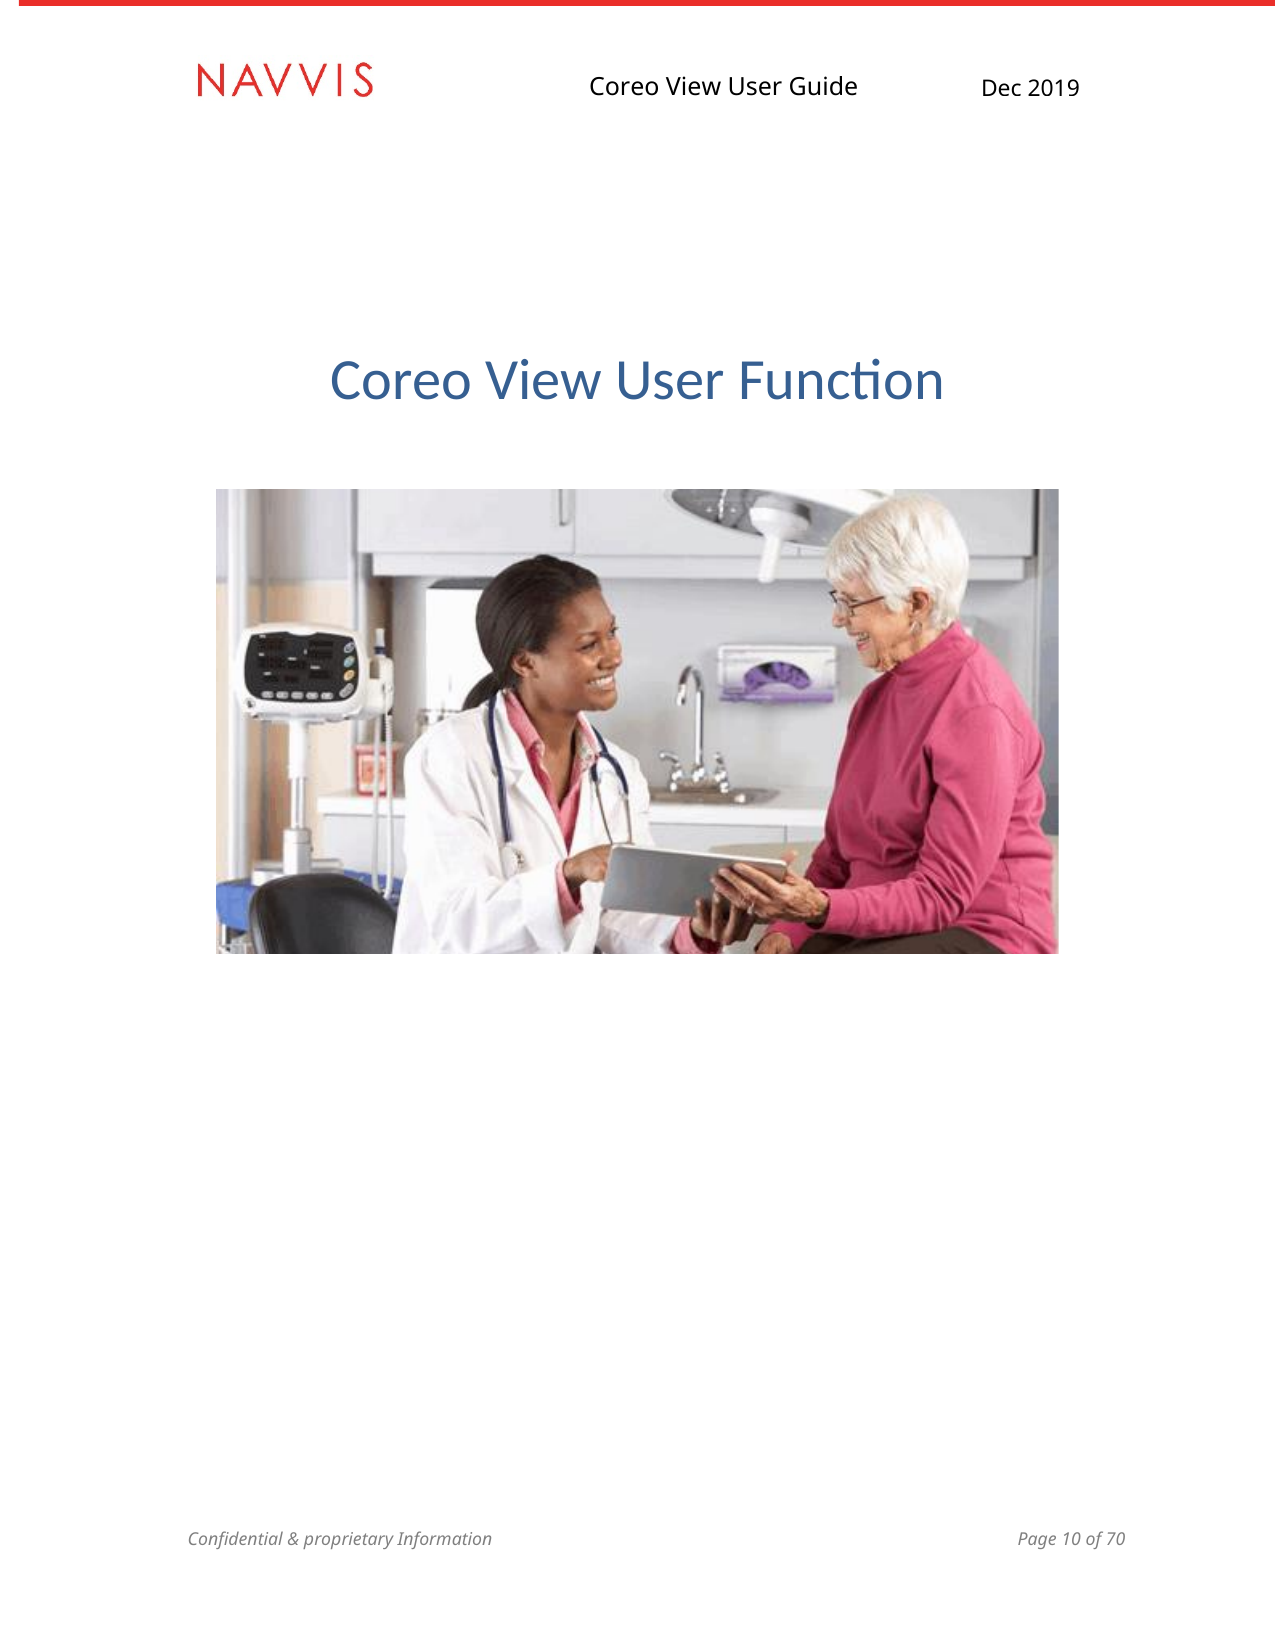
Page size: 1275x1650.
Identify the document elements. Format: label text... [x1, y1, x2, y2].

title Coreo View User Function [187, 342, 1087, 414]
picture [216, 489, 1059, 954]
picture [187, 55, 383, 104]
